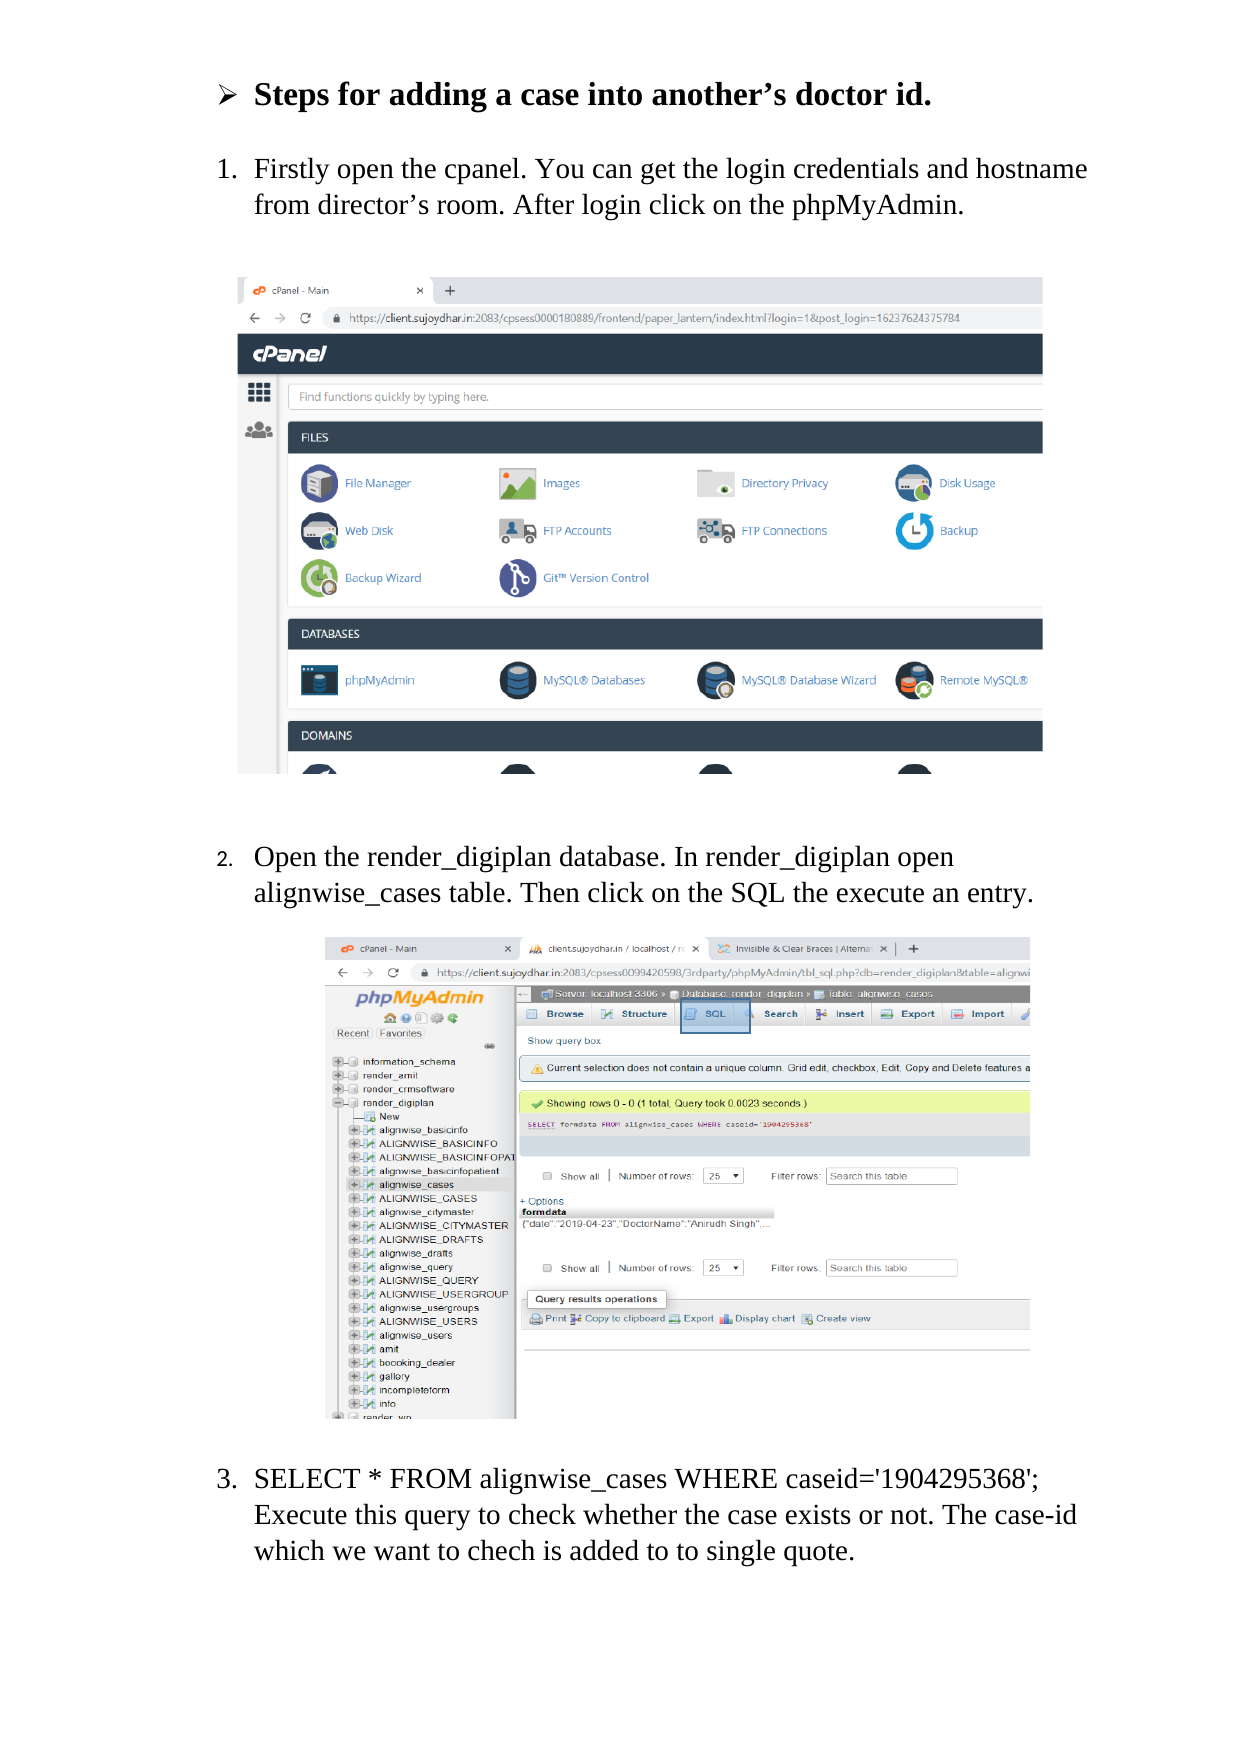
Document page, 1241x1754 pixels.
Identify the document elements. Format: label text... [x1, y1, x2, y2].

list Firstly open the cpanel. You can get the login credentials and hostname from director’s room. After login click on the phpMyAdmin. [216, 151, 1137, 221]
list Execute this query to check whether the case exists or not. The case-id which we want to chech is added to to single quote. [253, 1497, 1137, 1567]
picture [325, 937, 1030, 1419]
list Open the render_digiplan database. In render_digiplan open alignwise_cases table. Then click on the SQL the execute an entry. [216, 839, 1137, 909]
list Steps for adding a case into another’s doctor id. [216, 74, 1137, 112]
picture [237, 277, 1043, 774]
list SELECT * FROM alignwise_cases WHERE caseid='1904295368'; [216, 1461, 1137, 1494]
